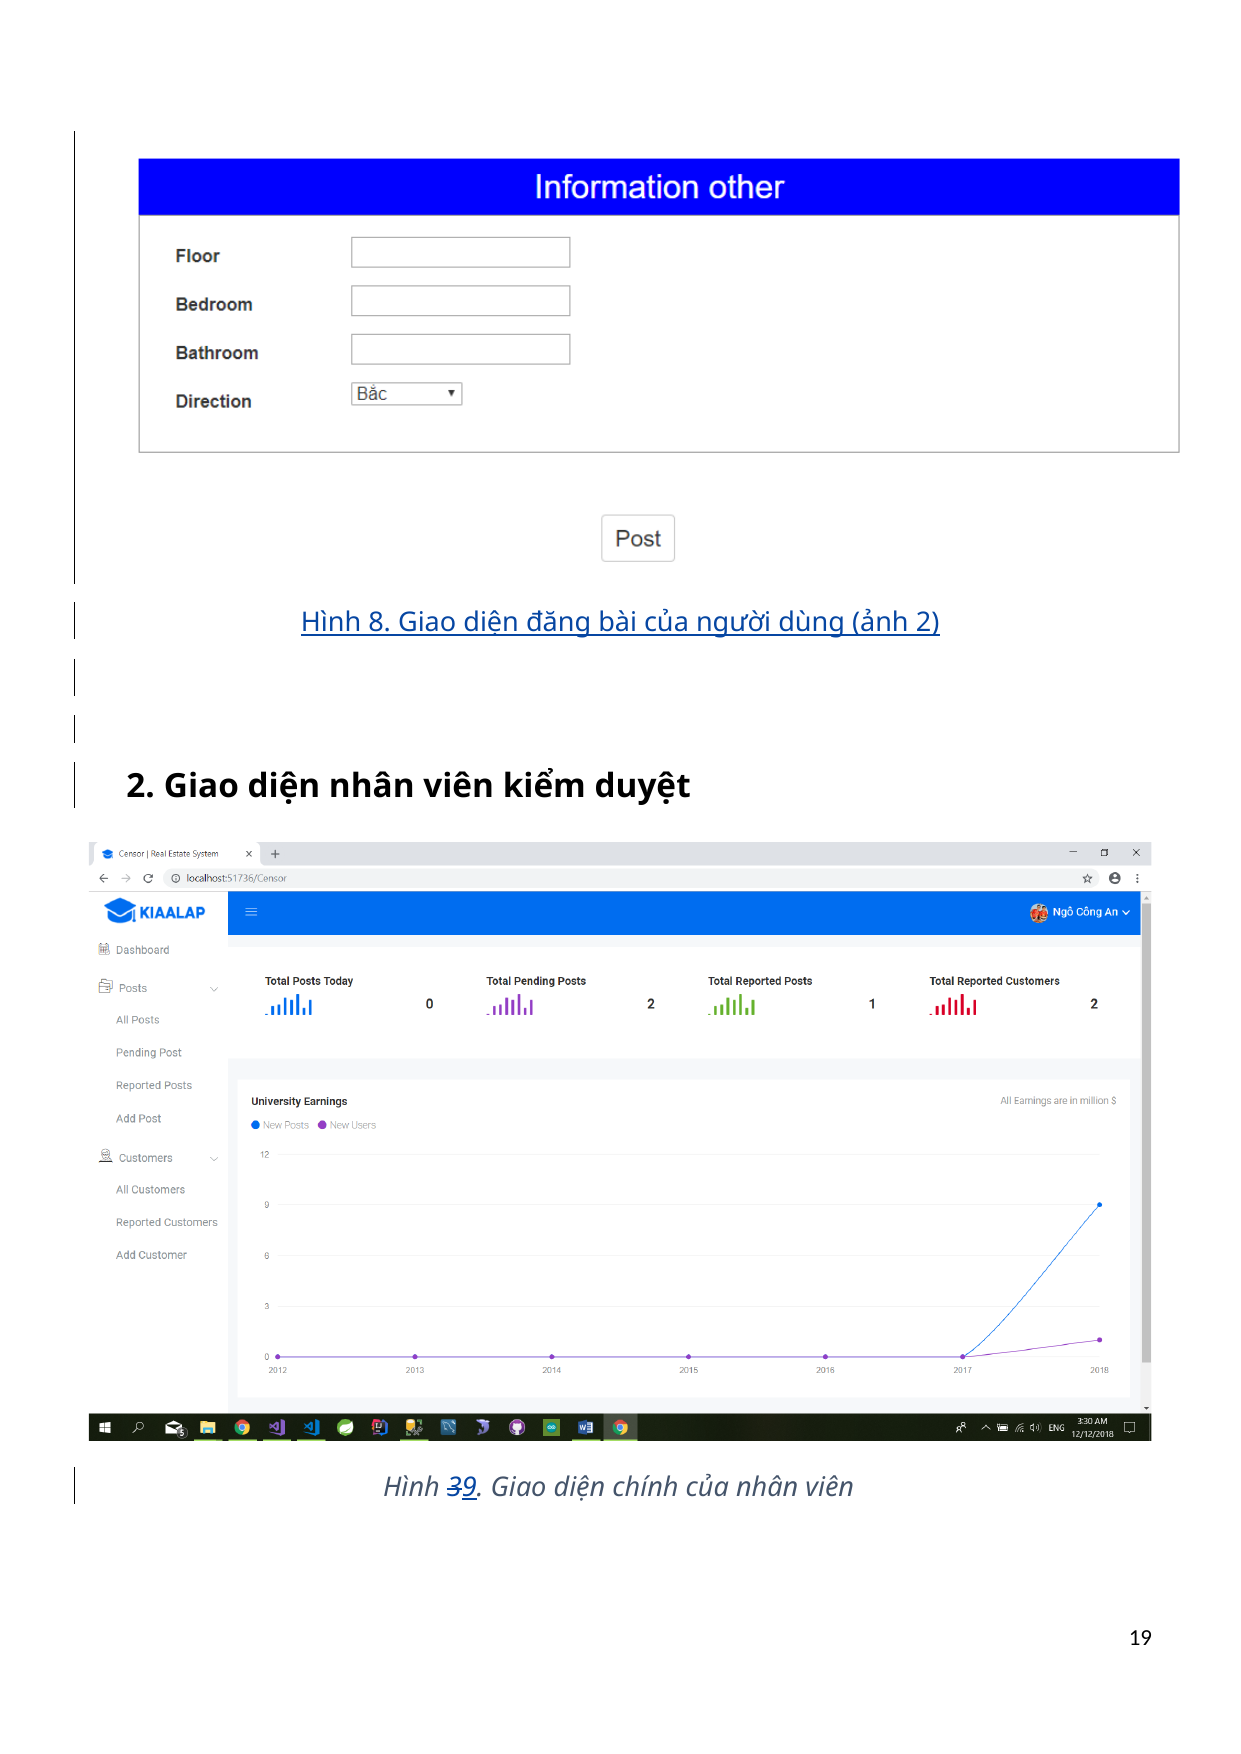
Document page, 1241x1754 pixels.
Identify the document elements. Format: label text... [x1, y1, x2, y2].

text Hình . Giao diện chính của nhân viên [89, 1467, 1152, 1504]
picture [88, 131, 1227, 584]
picture [88, 842, 1152, 1441]
subtitle Giao diện nhân viên kiểm duyệt [126, 762, 1152, 808]
